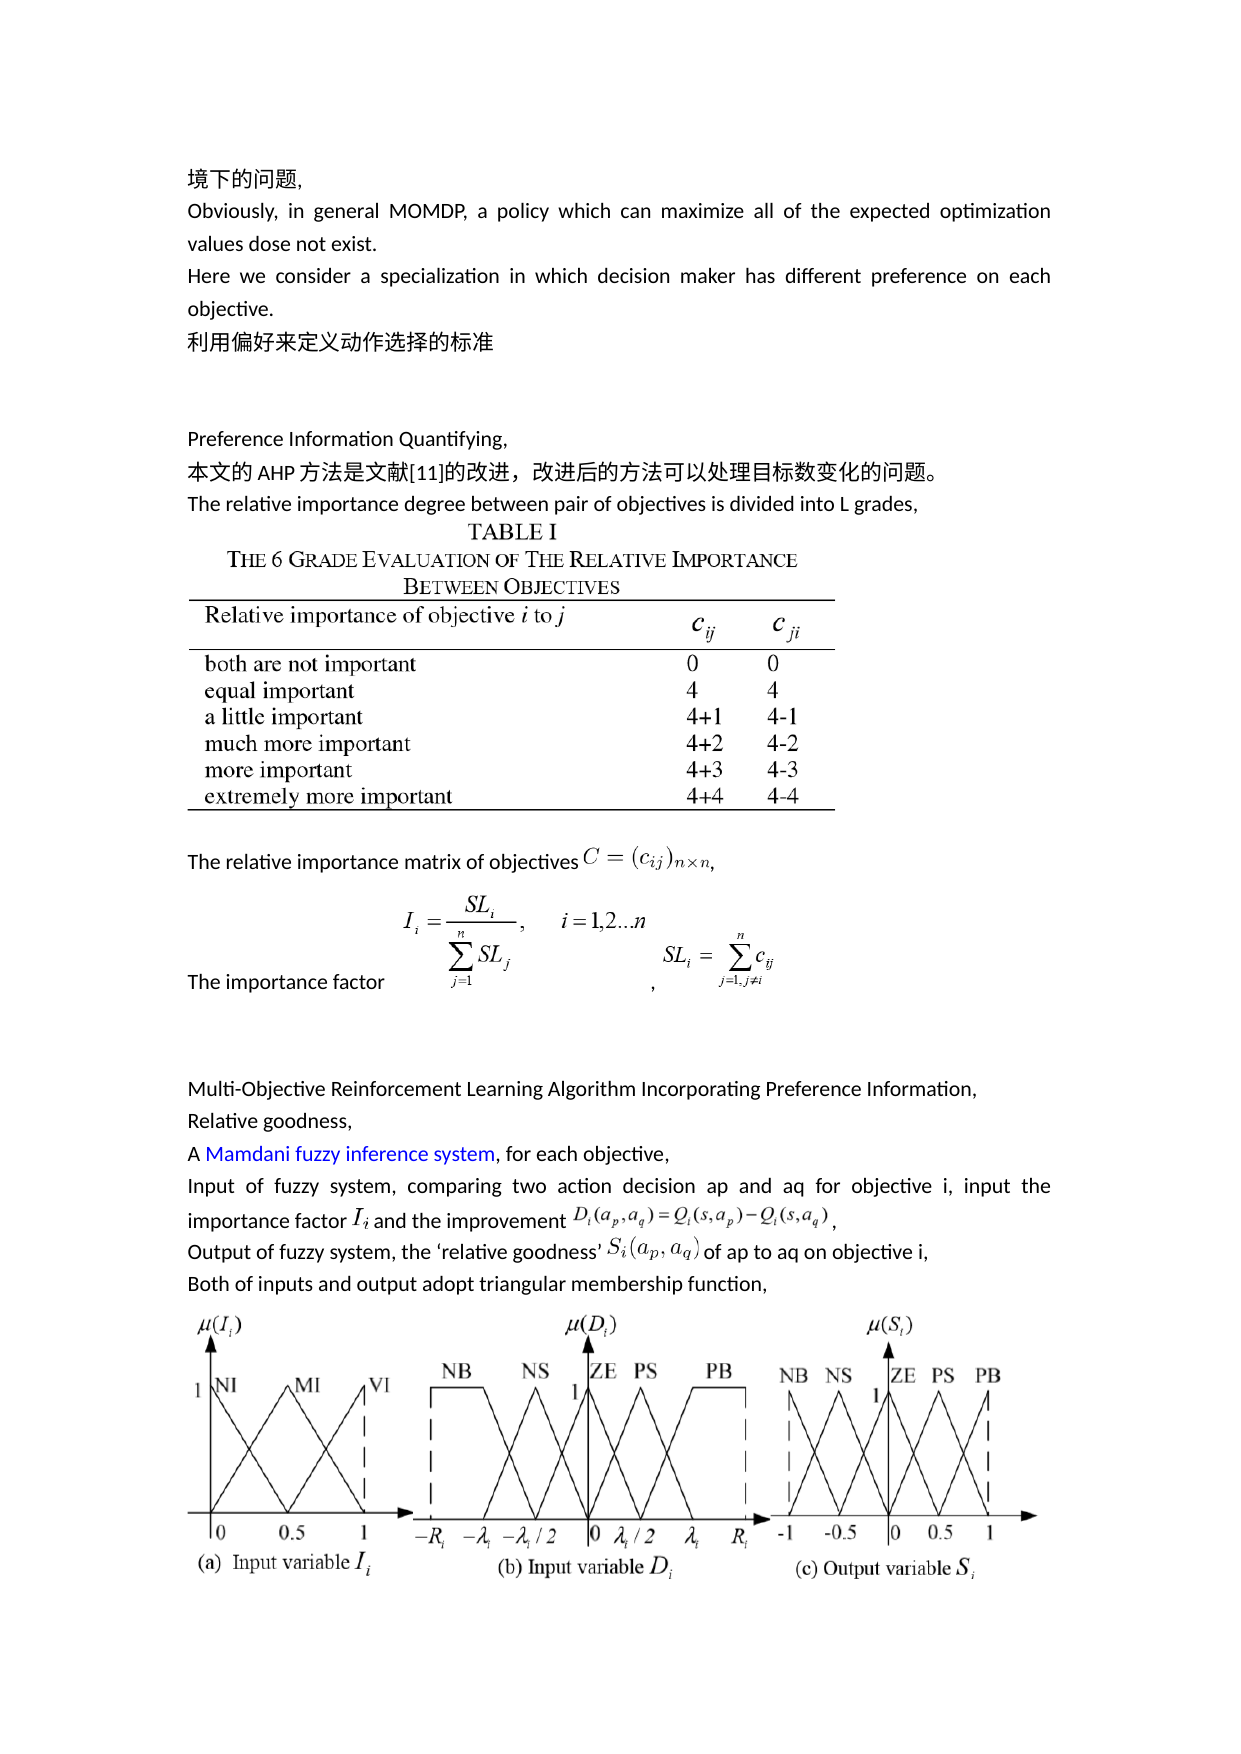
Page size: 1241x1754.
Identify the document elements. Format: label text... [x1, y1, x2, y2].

picture [187, 1312, 1041, 1579]
list Here we consider a specialization in which decision maker has different preference on each objective. [187, 259, 1053, 324]
picture [571, 1202, 832, 1229]
list Input of fuzzy system, comparing two action decision ap and aq for objective i, input the importance factor and the improvement , [187, 1169, 1053, 1234]
picture [187, 519, 836, 815]
list A Mamdani fuzzy inference system, for each objective, [187, 1137, 1053, 1169]
list Both of inputs and output adopt triangular membership function, [187, 1267, 1053, 1299]
list Output of fuzzy system, the ‘relative goodness’ of ap to aq on objective i, [187, 1234, 1053, 1267]
picture [655, 928, 782, 990]
picture [390, 888, 650, 990]
list The relative importance degree between pair of objectives is divided into L grades, [187, 487, 1053, 519]
list The relative importance matrix of objectives , [187, 844, 1053, 877]
list Obviously, in general MOMDP, a policy which can maximize all of the expected optimization values dose not exist. [187, 194, 1053, 259]
picture [607, 1236, 699, 1260]
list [187, 162, 1053, 194]
list Relative goodness, [187, 1104, 1053, 1137]
picture [583, 846, 710, 870]
list 利用偏好来定义动作选择的标准 [187, 324, 1053, 357]
list Multi-Objective Reinforcement Learning Algorithm Incorporating Preference Information, [187, 1072, 1053, 1104]
picture [352, 1208, 369, 1229]
list Preference Information Quantifying, [187, 422, 1053, 454]
list 本文的AHP方法是文献[11]的改进，改进后的方法可以处理目标数变化的问题。 [187, 454, 1053, 487]
